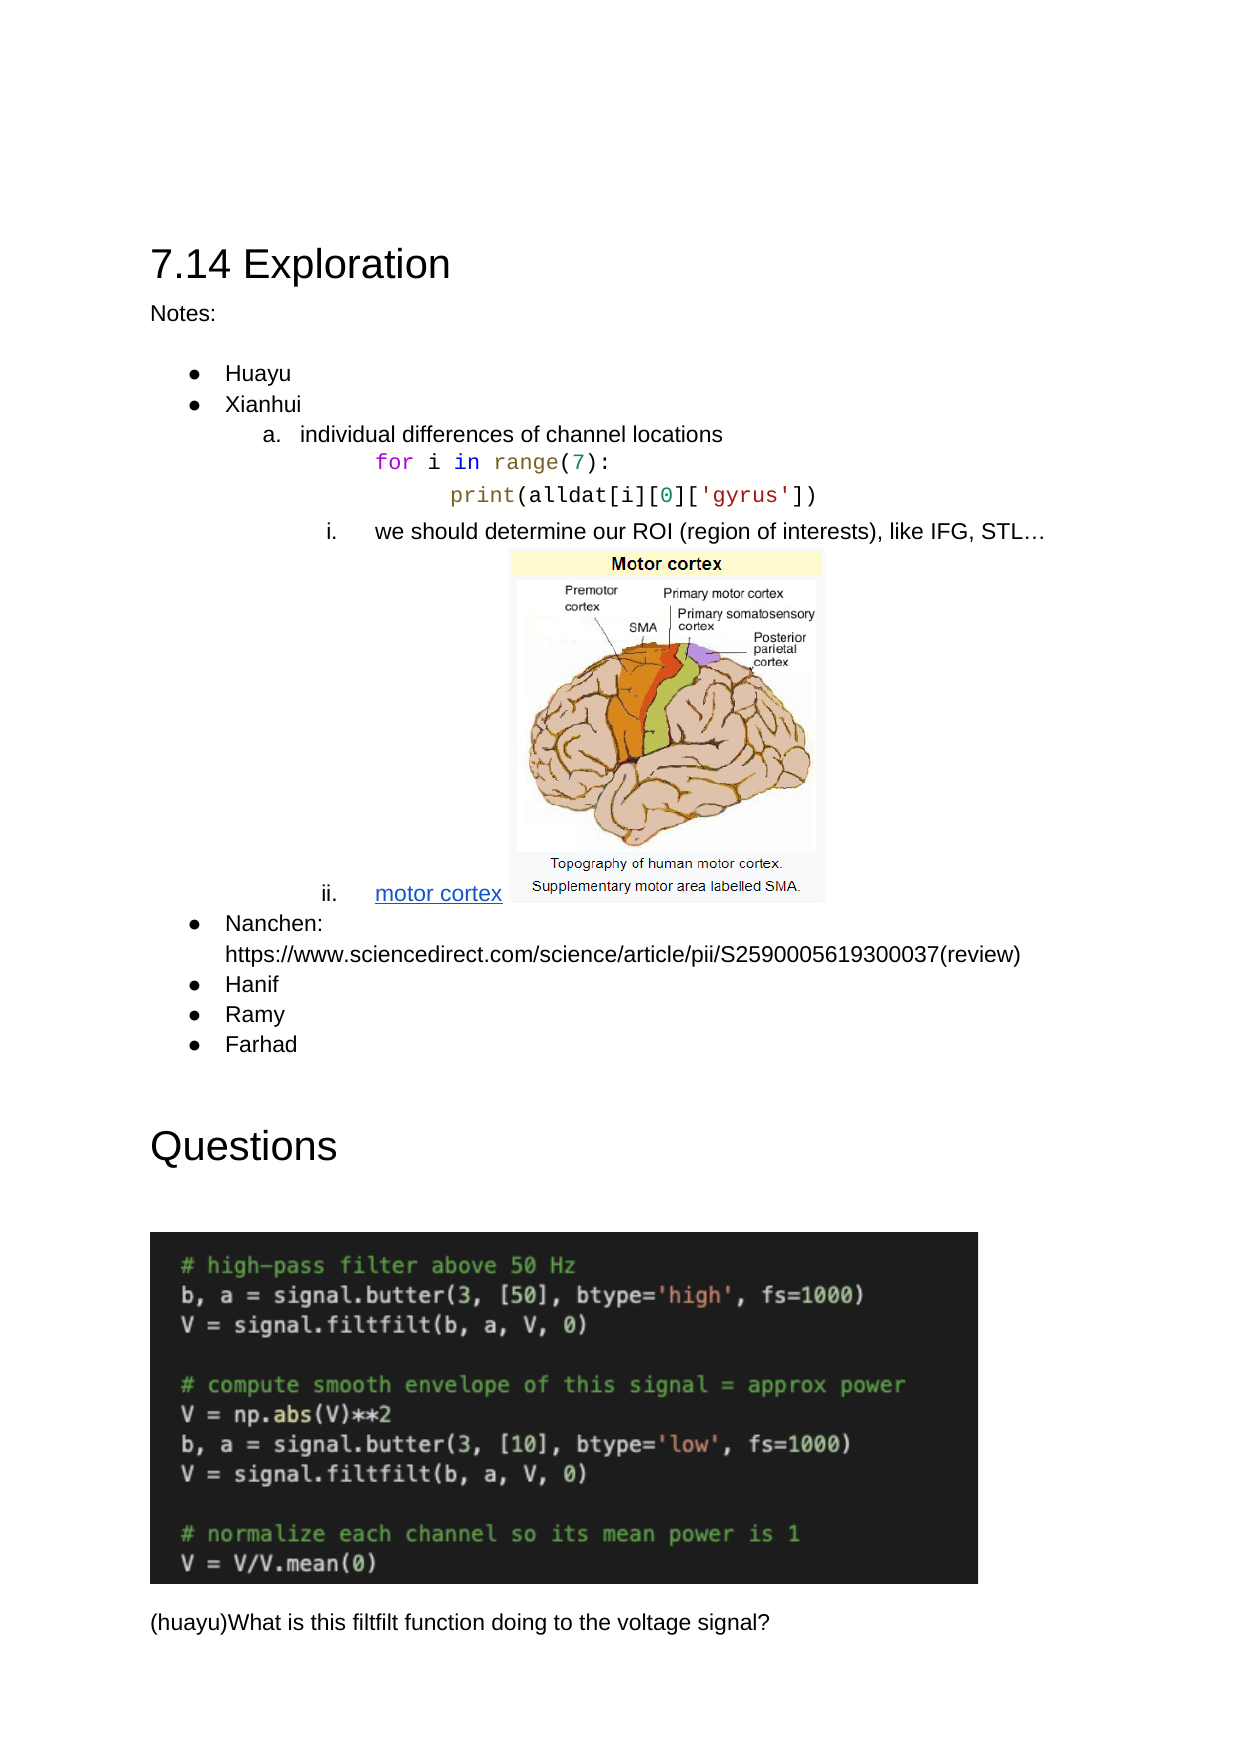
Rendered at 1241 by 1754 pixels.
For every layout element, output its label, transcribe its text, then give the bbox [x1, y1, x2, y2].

text for i in range(7): [300, 451, 1090, 476]
text print(alldat[i][0]['gyrus']) [375, 484, 1090, 509]
list Xianhui [187, 391, 1090, 417]
text Questions [150, 1122, 1090, 1170]
text Notes: [150, 300, 1090, 326]
list we should determine our ROI (region of interests), like IFG, STL… [337, 518, 1090, 544]
list Huayu [187, 360, 1090, 387]
list Ramy [187, 1001, 1090, 1027]
list individual differences of channel locations [262, 421, 1090, 447]
picture [508, 548, 826, 902]
picture [150, 1232, 979, 1584]
list Hanif [187, 971, 1090, 997]
list Nanchen: https://www.sciencedirect.com/science/article/pii/S2590005619300037(review) [187, 910, 1090, 967]
subtitle 7.14 Exploration [150, 239, 1090, 287]
text (huayu)What is this filtfilt function doing to the voltage signal? [150, 1609, 1090, 1635]
list Farhad [187, 1031, 1090, 1057]
